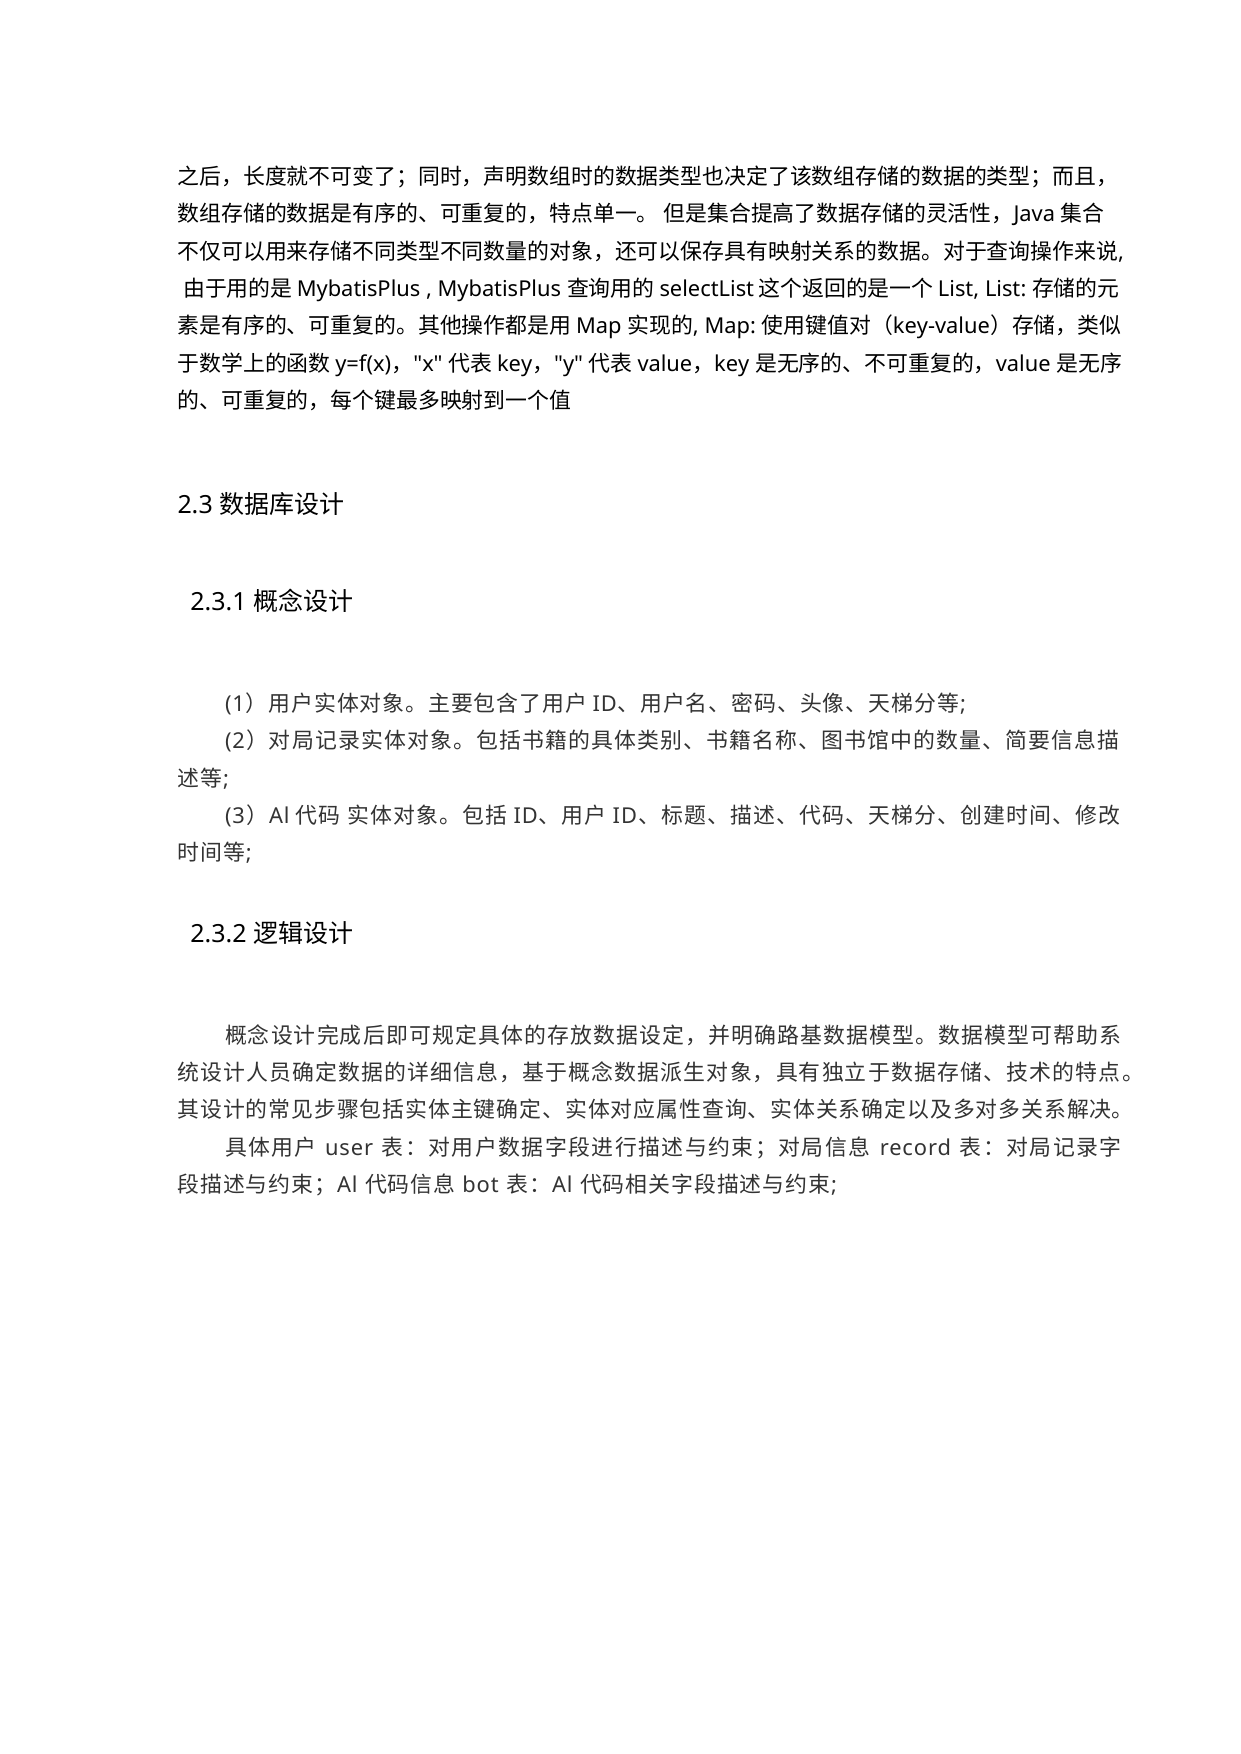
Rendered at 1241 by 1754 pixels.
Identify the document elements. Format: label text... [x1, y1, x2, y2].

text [177, 159, 1122, 415]
subtitle 2.3 数据库设计 [177, 470, 1122, 535]
text (3）Al代码 实体对象。包括ID、用户ID、标题、描述、代码、天梯分、创建时间、修改时间等; [177, 797, 1122, 867]
text 具体用户 user 表：对用户数据字段进行描述与约束；对局信息 record 表：对局记录字段描述与约束；Al 代码信息 bot 表：Al 代码相关字段描述与约束; [177, 1129, 1122, 1199]
text (2）对局记录实体对象。包括书籍的具体类别、书籍名称、图书馆中的数量、简要信息描述等; [177, 723, 1122, 793]
subtitle 2.3.2 逻辑设计 [177, 899, 1122, 964]
text (1）用户实体对象。主要包含了用户ID、用户名、密码、头像、天梯分等; [177, 686, 1122, 718]
text 概念设计完成后即可规定具体的存放数据设定，并明确路基数据模型。数据模型可帮助系统设计人员确定数据的详细信息，基于概念数据派生对象，具有独立于数据存储、技术的特点。其设计的常见步骤包括实体主键确定、实体对应属性查询、实体关系确定以及多对多关系解决。 [177, 1017, 1122, 1124]
subtitle 2.3.1 概念设计 [177, 567, 1122, 632]
